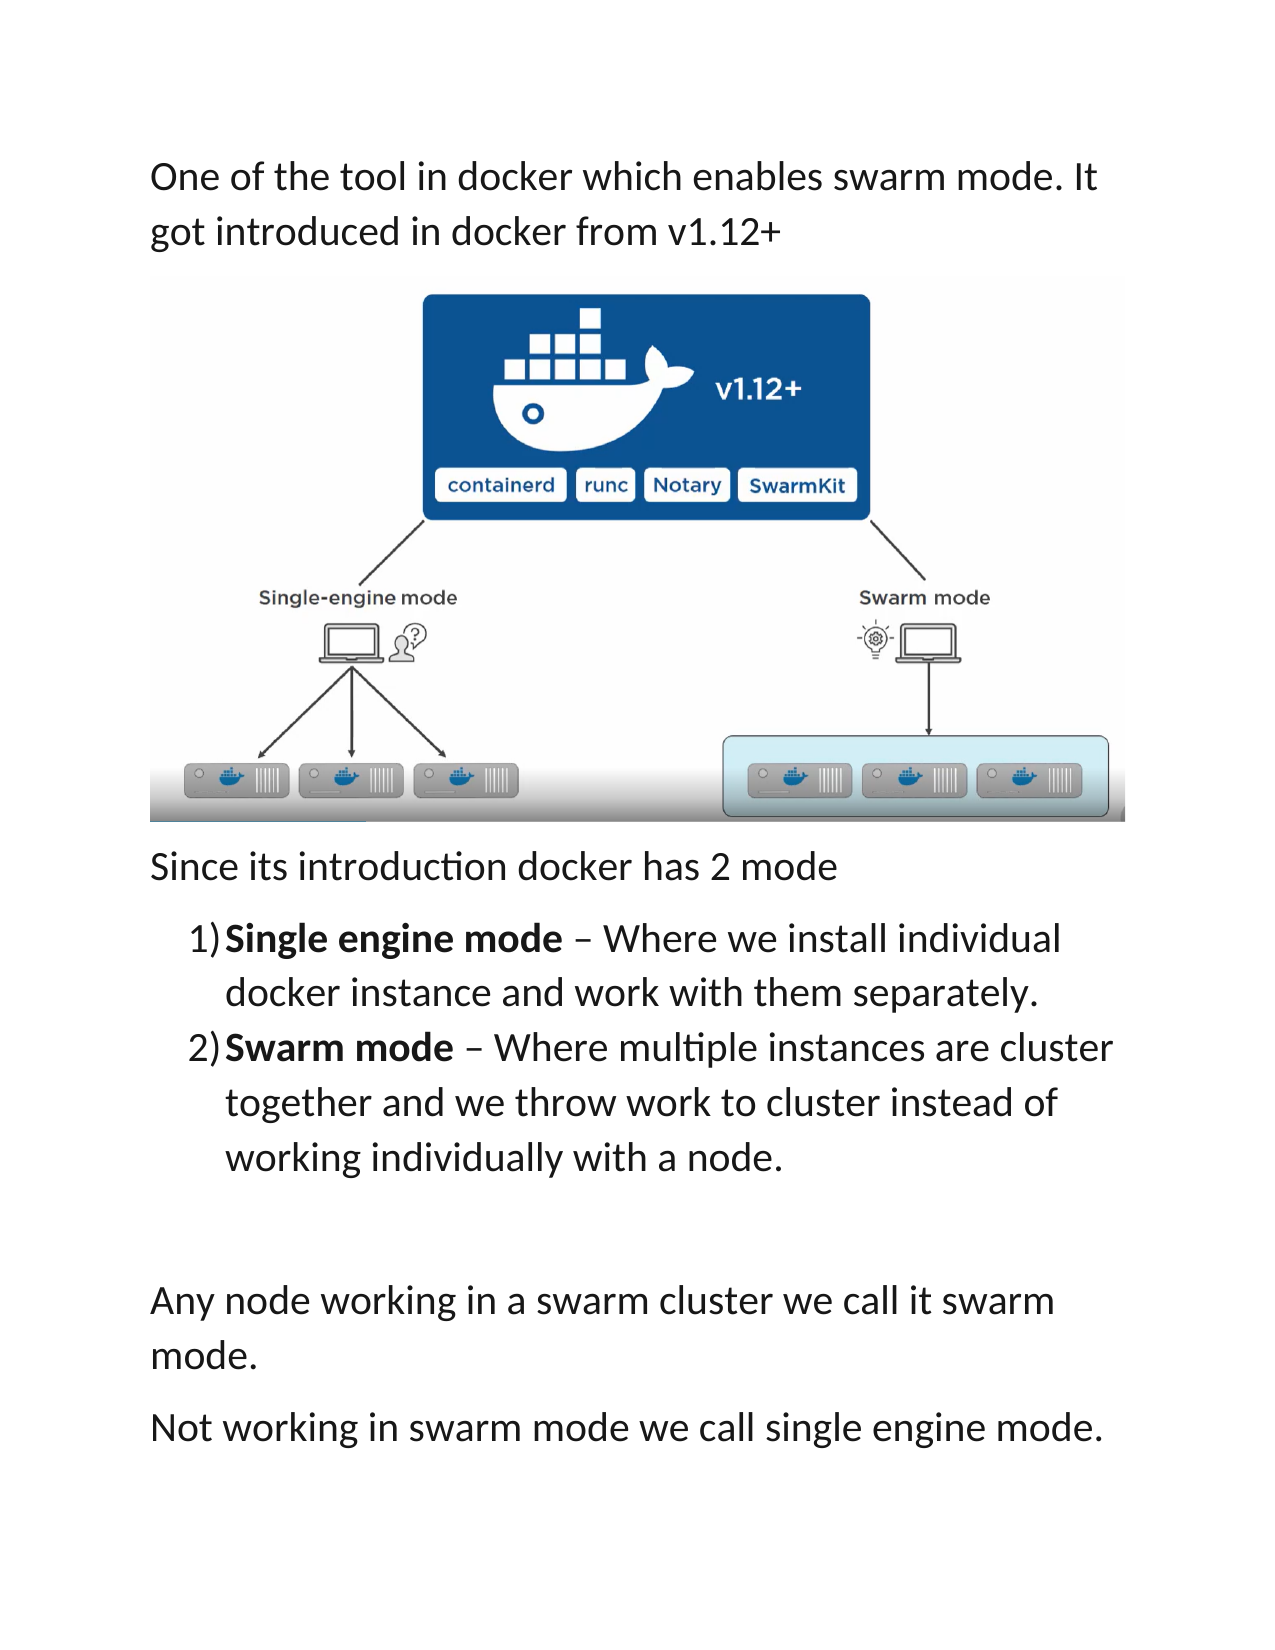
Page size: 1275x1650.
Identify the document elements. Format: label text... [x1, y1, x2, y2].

text Not working in swarm mode we call single engine mode. [150, 1401, 1125, 1452]
picture [150, 276, 1125, 822]
text One of the tool in docker which enables swarm mode. It got introduced in docker from v1.12+ [150, 150, 1125, 256]
list Swarm mode – Where multiple instances are cluster together and we throw work to cluster instead of working individually with a node. [187, 1021, 1125, 1182]
text Since its introduction docker has 2 mode [150, 840, 1125, 891]
text Any node working in a swarm cluster we call it swarm mode. [150, 1274, 1125, 1380]
list Single engine mode – Where we install individual docker instance and work with them separately. [187, 912, 1125, 1017]
